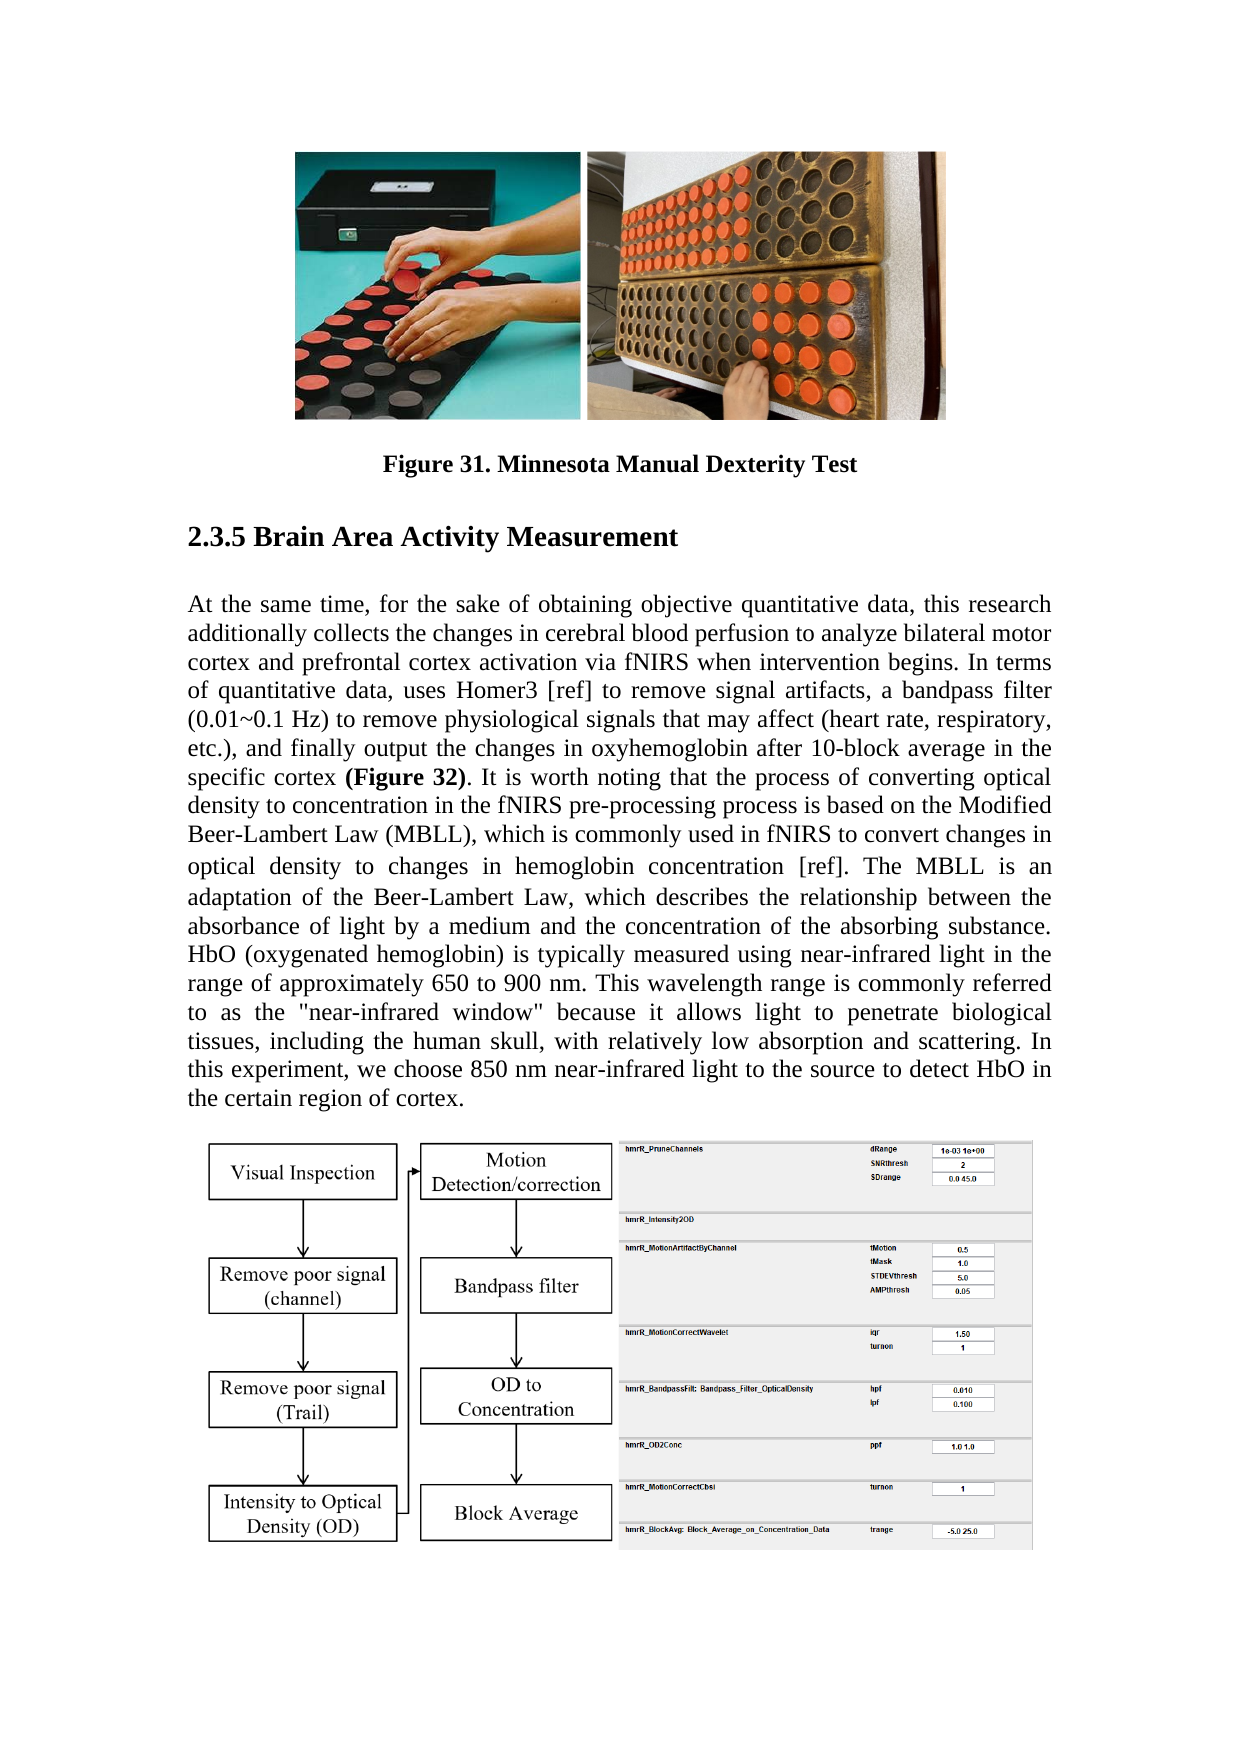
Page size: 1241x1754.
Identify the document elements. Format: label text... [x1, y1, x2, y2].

text Figure 31. Minnesota Manual Dexterity Test [187, 449, 1053, 477]
picture [618, 1140, 1033, 1550]
picture [588, 152, 945, 420]
picture [294, 151, 581, 420]
picture [207, 1140, 613, 1550]
text At the same time, for the sake of obtaining objective quantitative data, this research additionally collects the changes in cerebral blood perfusion to analyze bilateral motor cortex and prefrontal cortex activation via fNIRS when intervention begins. In terms of quantitative data, uses Homer3 [ref] to remove signal artifacts, a bandpass filter (0.01~0.1 Hz) to remove physiological signals that may affect (heart rate, respiratory, etc.), and finally output the changes in oxyhemoglobin after 10-block average in the specific cortex (Figure 32). It is worth noting that the process of converting optical density to concentration in the fNIRS pre-processing process is based on the Modified Beer-Lambert Law (MBLL), which is commonly used in fNIRS to convert changes in optical density to changes in hemoglobin concentration [ref]. The MBLL is an adaptation of the Beer-Lambert Law, which describes the relationship between the absorbance of light by a medium and the concentration of the absorbing substance. HbO (oxygenated hemoglobin) is typically measured using near-infrared light in the range of approximately 650 to 900 nm. This wavelength range is commonly referred to as the "near-infrared window" because it allows light to penetrate biological tissues, including the human skull, with relatively low absorption and scattering. In this experiment, we choose 850 nm near-infrared light to the source to detect HbO in the certain region of cortex. [187, 589, 1053, 1112]
subtitle 2.3.5 Brain Area Activity Measurement [187, 519, 1053, 552]
